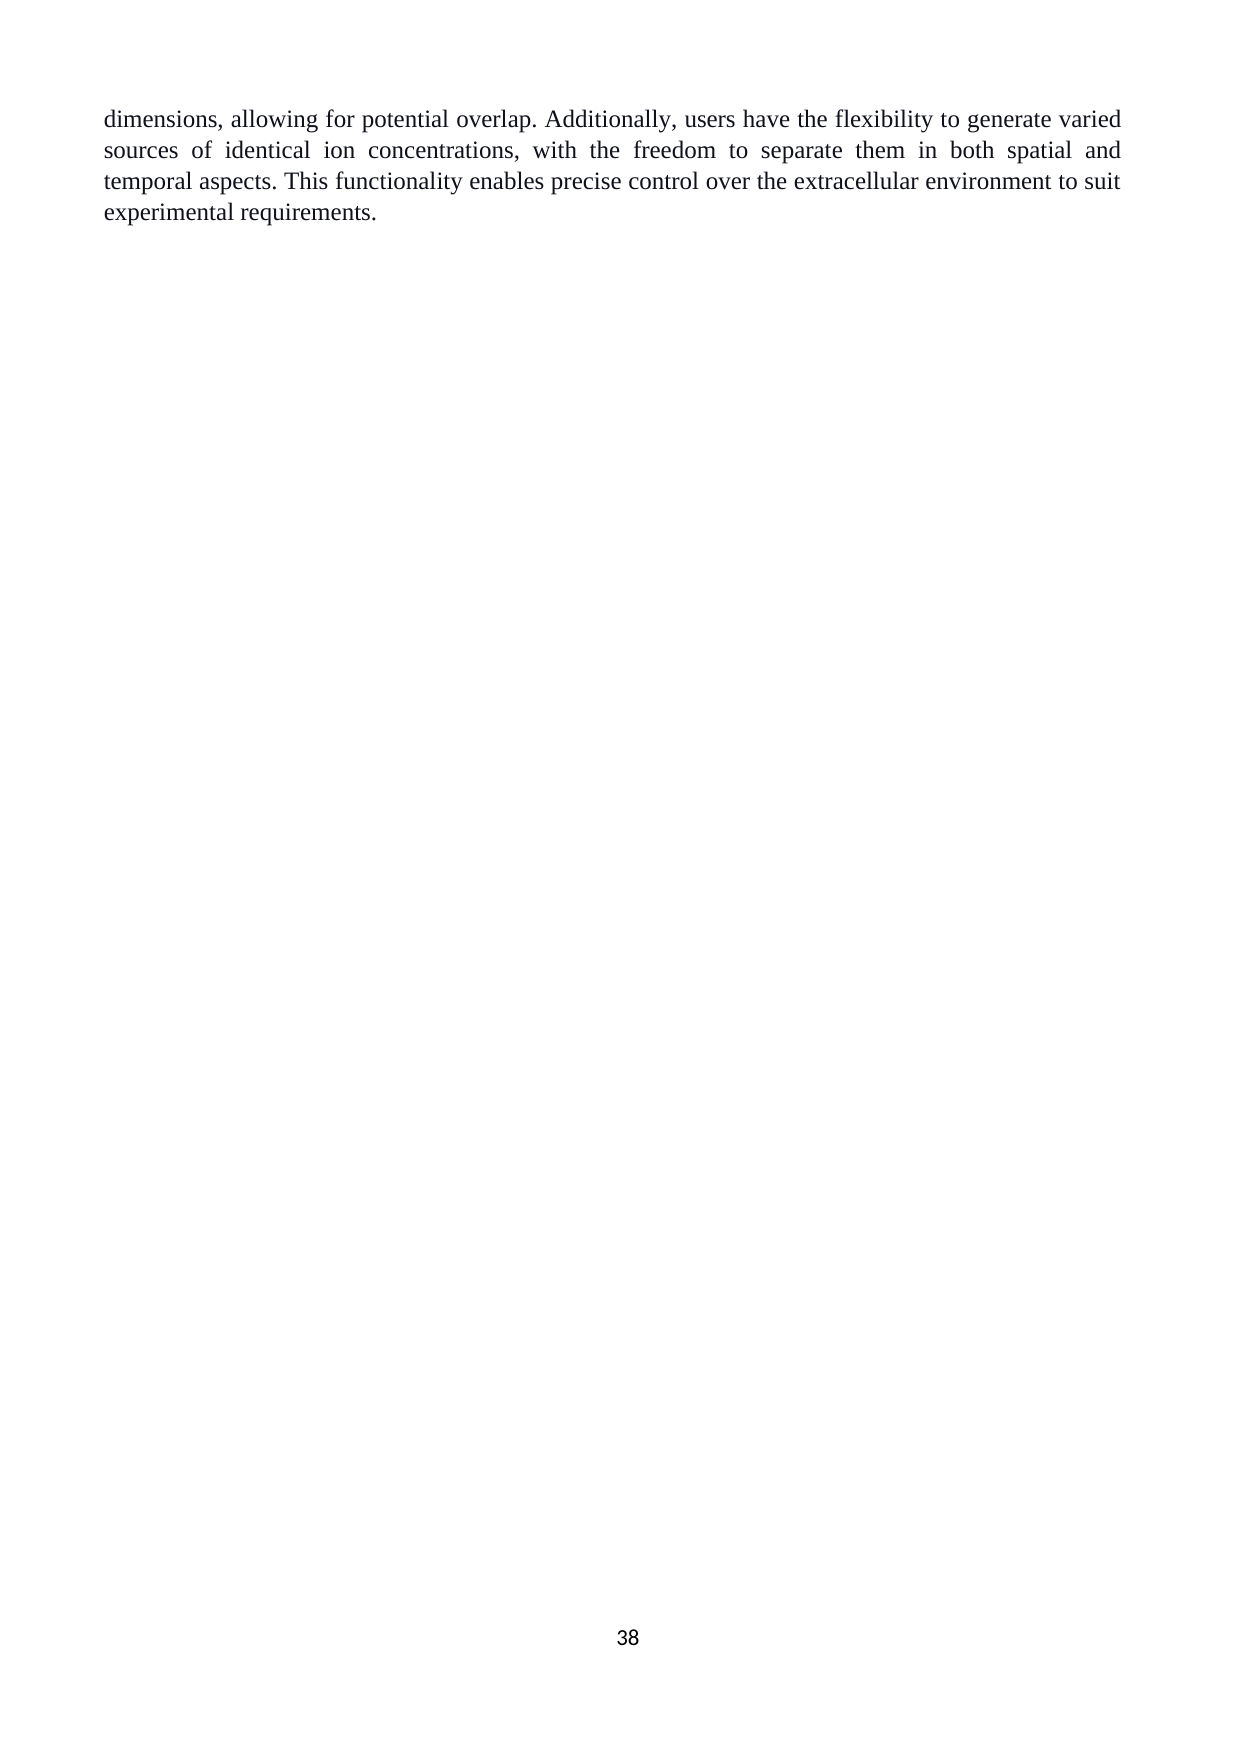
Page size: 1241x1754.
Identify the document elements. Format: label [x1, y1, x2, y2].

text [103, 104, 1122, 226]
